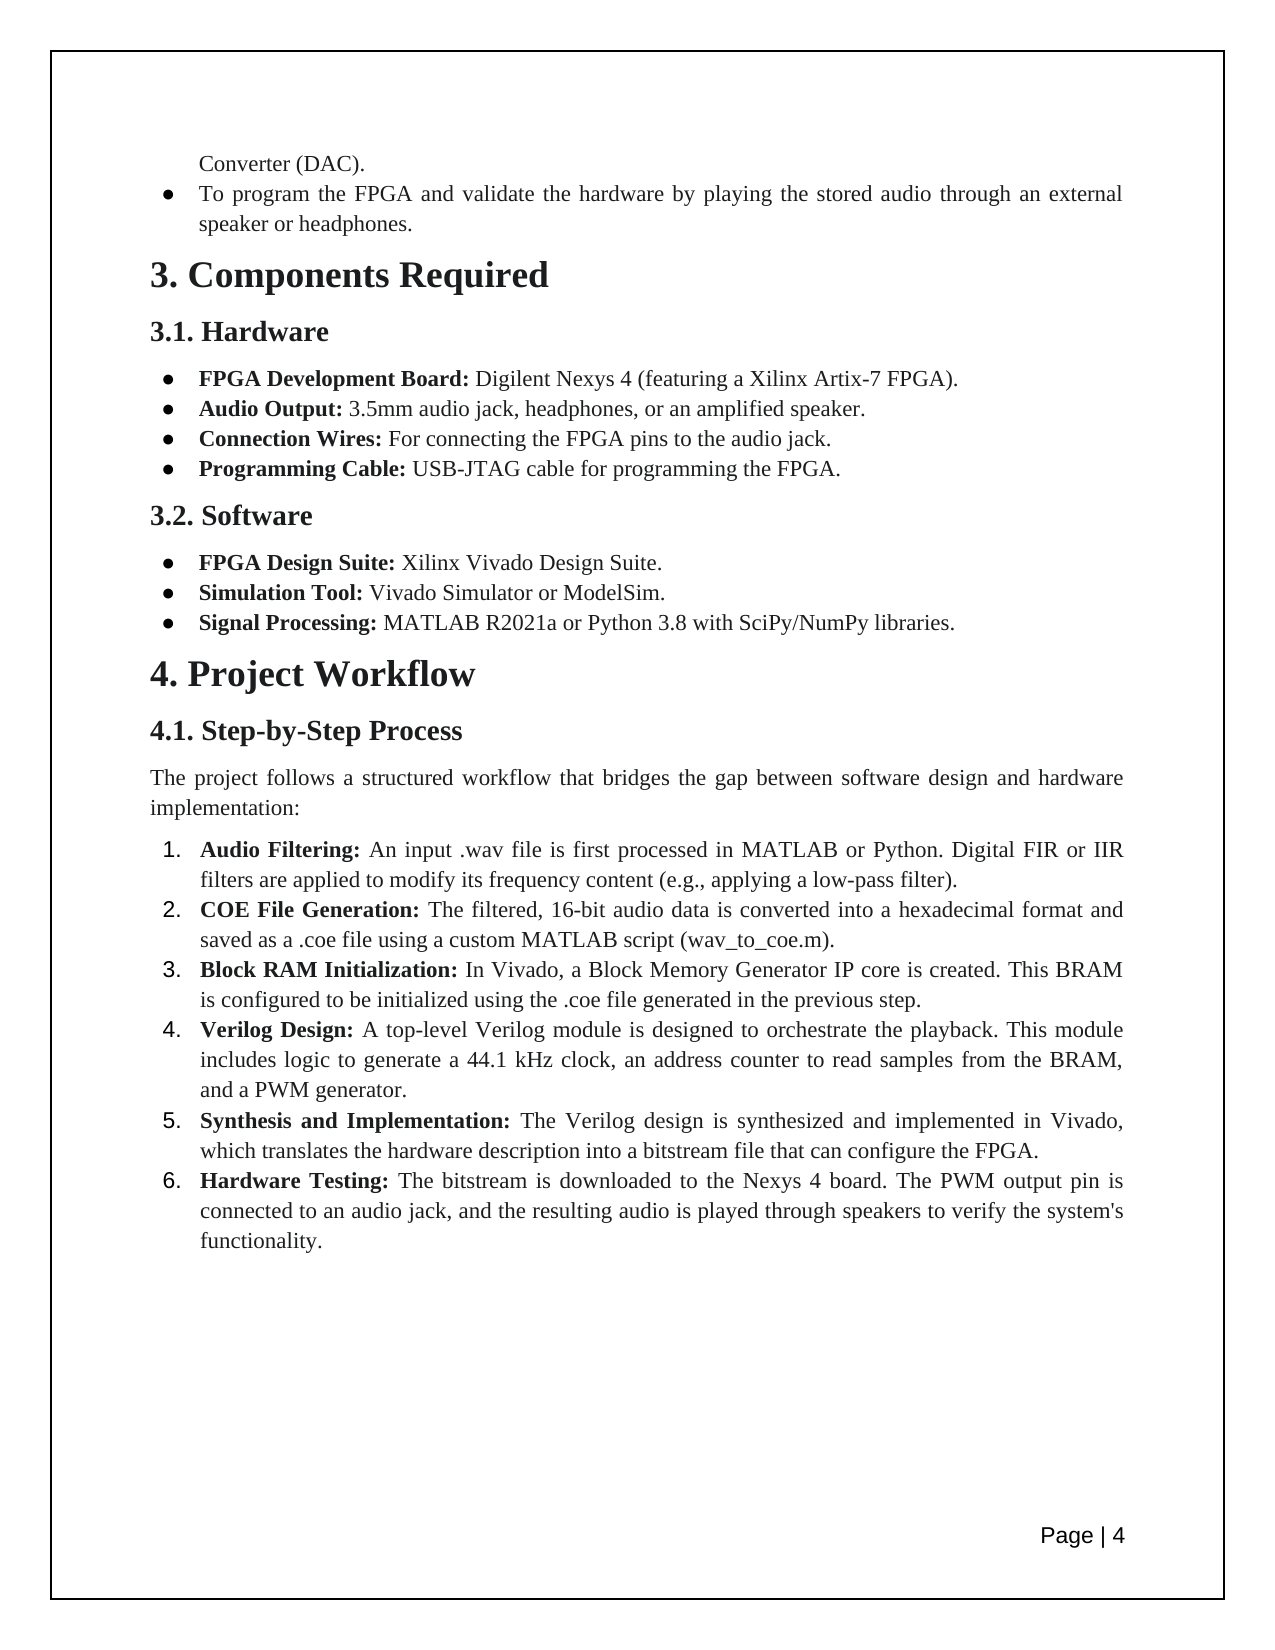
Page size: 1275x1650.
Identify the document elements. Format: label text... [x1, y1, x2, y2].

list FPGA Design Suite: Xilinx Vivado Design Suite. [161, 548, 1125, 575]
list COE File Generation: The filtered, 16-bit audio data is converted into a hexadecimal format and saved as a .coe file using a custom MATLAB script (wav_to_coe.m). [162, 896, 1125, 953]
list Signal Processing: MATLAB R2021a or Python 3.8 with SciPy/NumPy libraries. [161, 609, 1125, 635]
list To program the FPGA and validate the hardware by playing the stored audio through an external speaker or headphones. [161, 180, 1125, 236]
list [161, 150, 1125, 176]
subtitle 3.1. Hardware [150, 314, 1125, 348]
subtitle 4.1. Step-by-Step Process [150, 713, 1125, 746]
list Simulation Tool: Vivado Simulator or ModelSim. [161, 579, 1125, 605]
subtitle 4. Project Workflow [150, 651, 1125, 694]
list Connection Wires: For connecting the FPGA pins to the audio jack. [161, 425, 1125, 452]
list Block RAM Initialization: In Vivado, a Block Memory Generator IP core is created. This BRAM is configured to be initialized using the .coe file generated in the previous step. [162, 956, 1125, 1013]
list Audio Output: 3.5mm audio jack, headphones, or an amplified speaker. [161, 395, 1125, 421]
subtitle 3. Components Required [150, 253, 1125, 296]
list Programming Cable: USB-JTAG cable for programming the FPGA. [161, 455, 1125, 482]
list Audio Filtering: An input .wav file is first processed in MATLAB or Python. Digital FIR or IIR filters are applied to modify its frequency content (e.g., applying a low-pass filter). [162, 836, 1125, 893]
list FPGA Development Board: Digilent Nexys 4 (featuring a Xilinx Artix-7 FPGA). [161, 365, 1125, 391]
subtitle 3.2. Software [150, 498, 1125, 531]
text The project follows a structured workflow that bridges the gap between software design and hardware implementation: [150, 764, 1125, 820]
list Verilog Design: A top-level Verilog module is designed to orchestrate the playback. This module includes logic to generate a 44.1 kHz clock, an address counter to read samples from the BRAM, and a PWM generator. [162, 1016, 1125, 1103]
list Hardware Testing: The bitstream is downloaded to the Nexys 4 board. The PWM output pin is connected to an audio jack, and the resulting audio is played through speakers to verify the system's functionality. [162, 1167, 1125, 1253]
list Synthesis and Implementation: The Verilog design is synthesized and implemented in Vivado, which translates the hardware description into a bitstream file that can configure the FPGA. [162, 1107, 1125, 1163]
